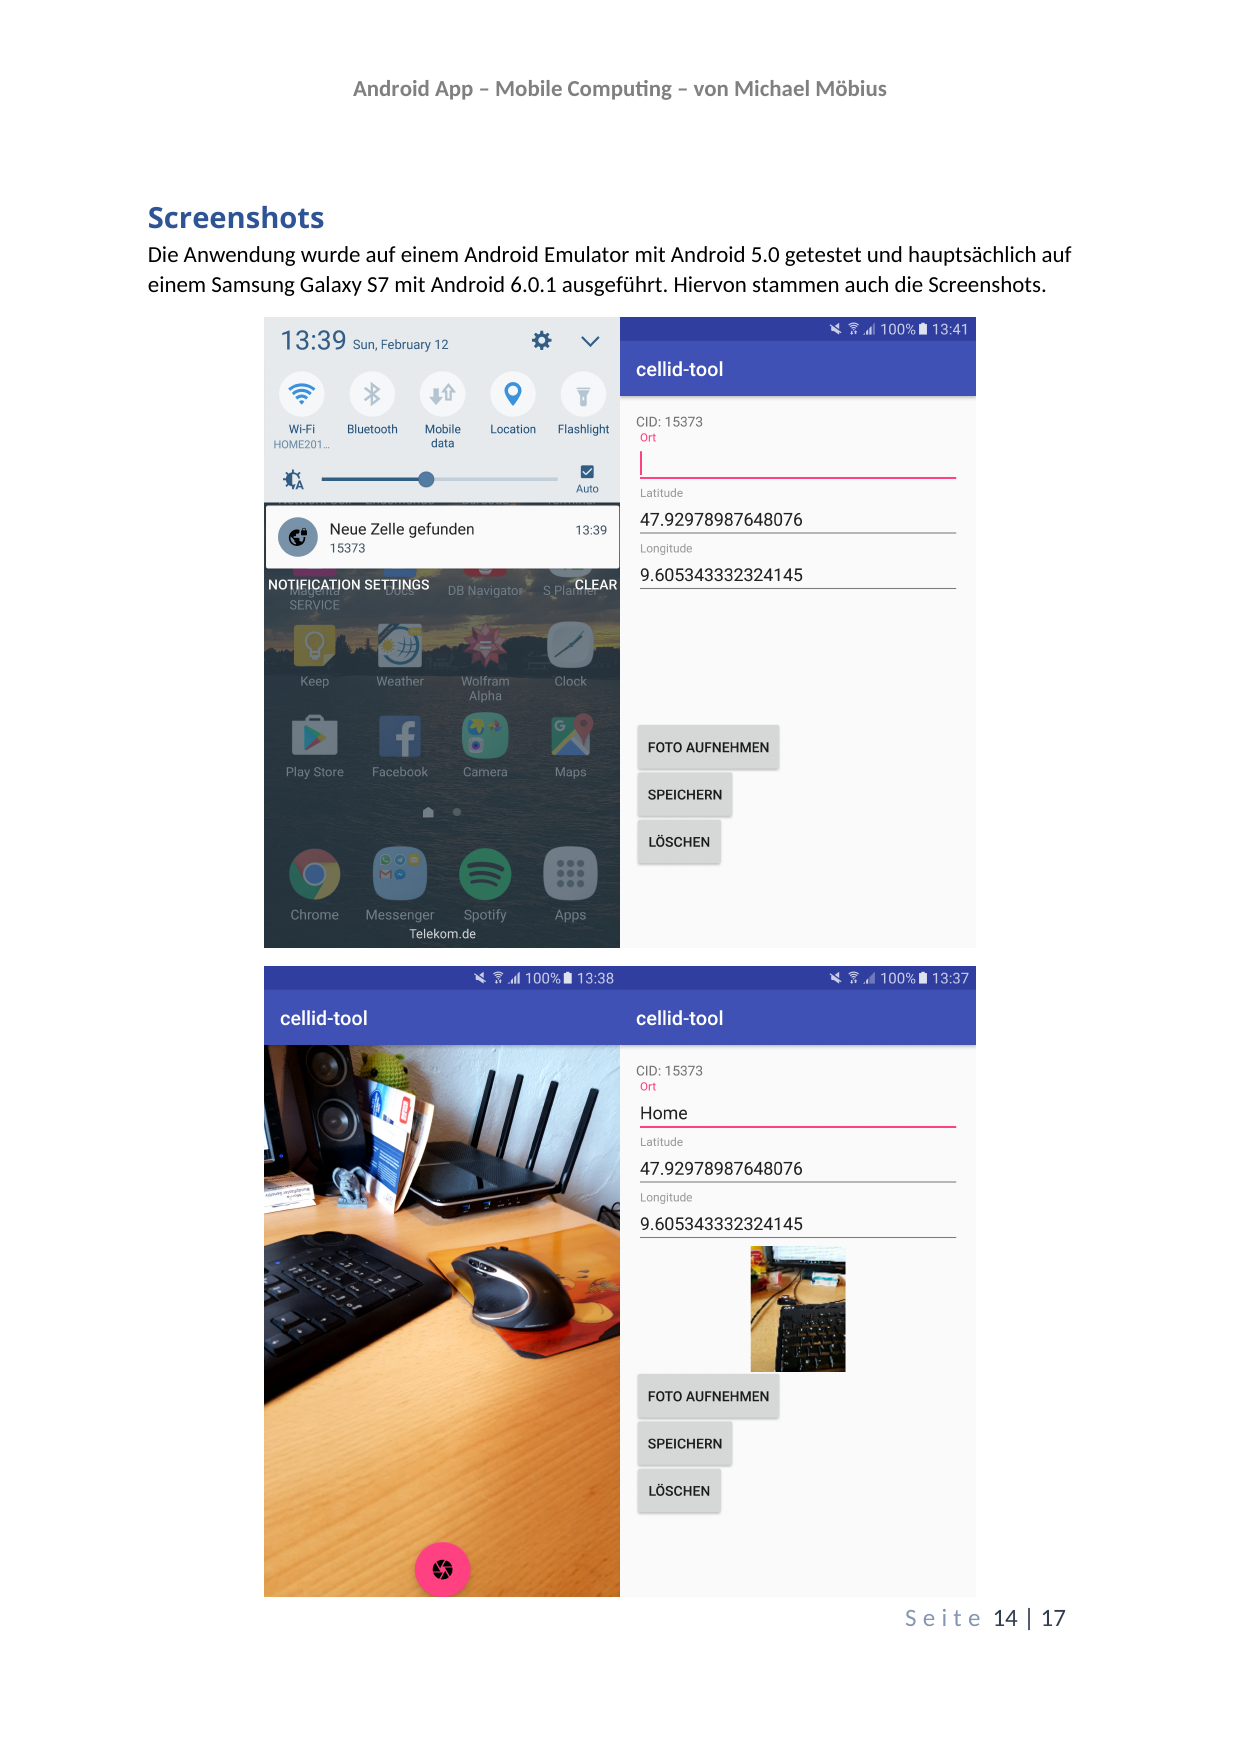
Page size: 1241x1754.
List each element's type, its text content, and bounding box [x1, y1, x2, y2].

text Die Anwendung wurde auf einem Android Emulator mit Android 5.0 getestet und hauptsächlich auf einem Samsung Galaxy S7 mit Android 6.0.1 ausgeführt. Hiervon stammen auch die Screenshots. [148, 240, 1093, 299]
picture [264, 317, 976, 948]
subtitle Screenshots [148, 198, 1093, 237]
picture [264, 966, 976, 1597]
